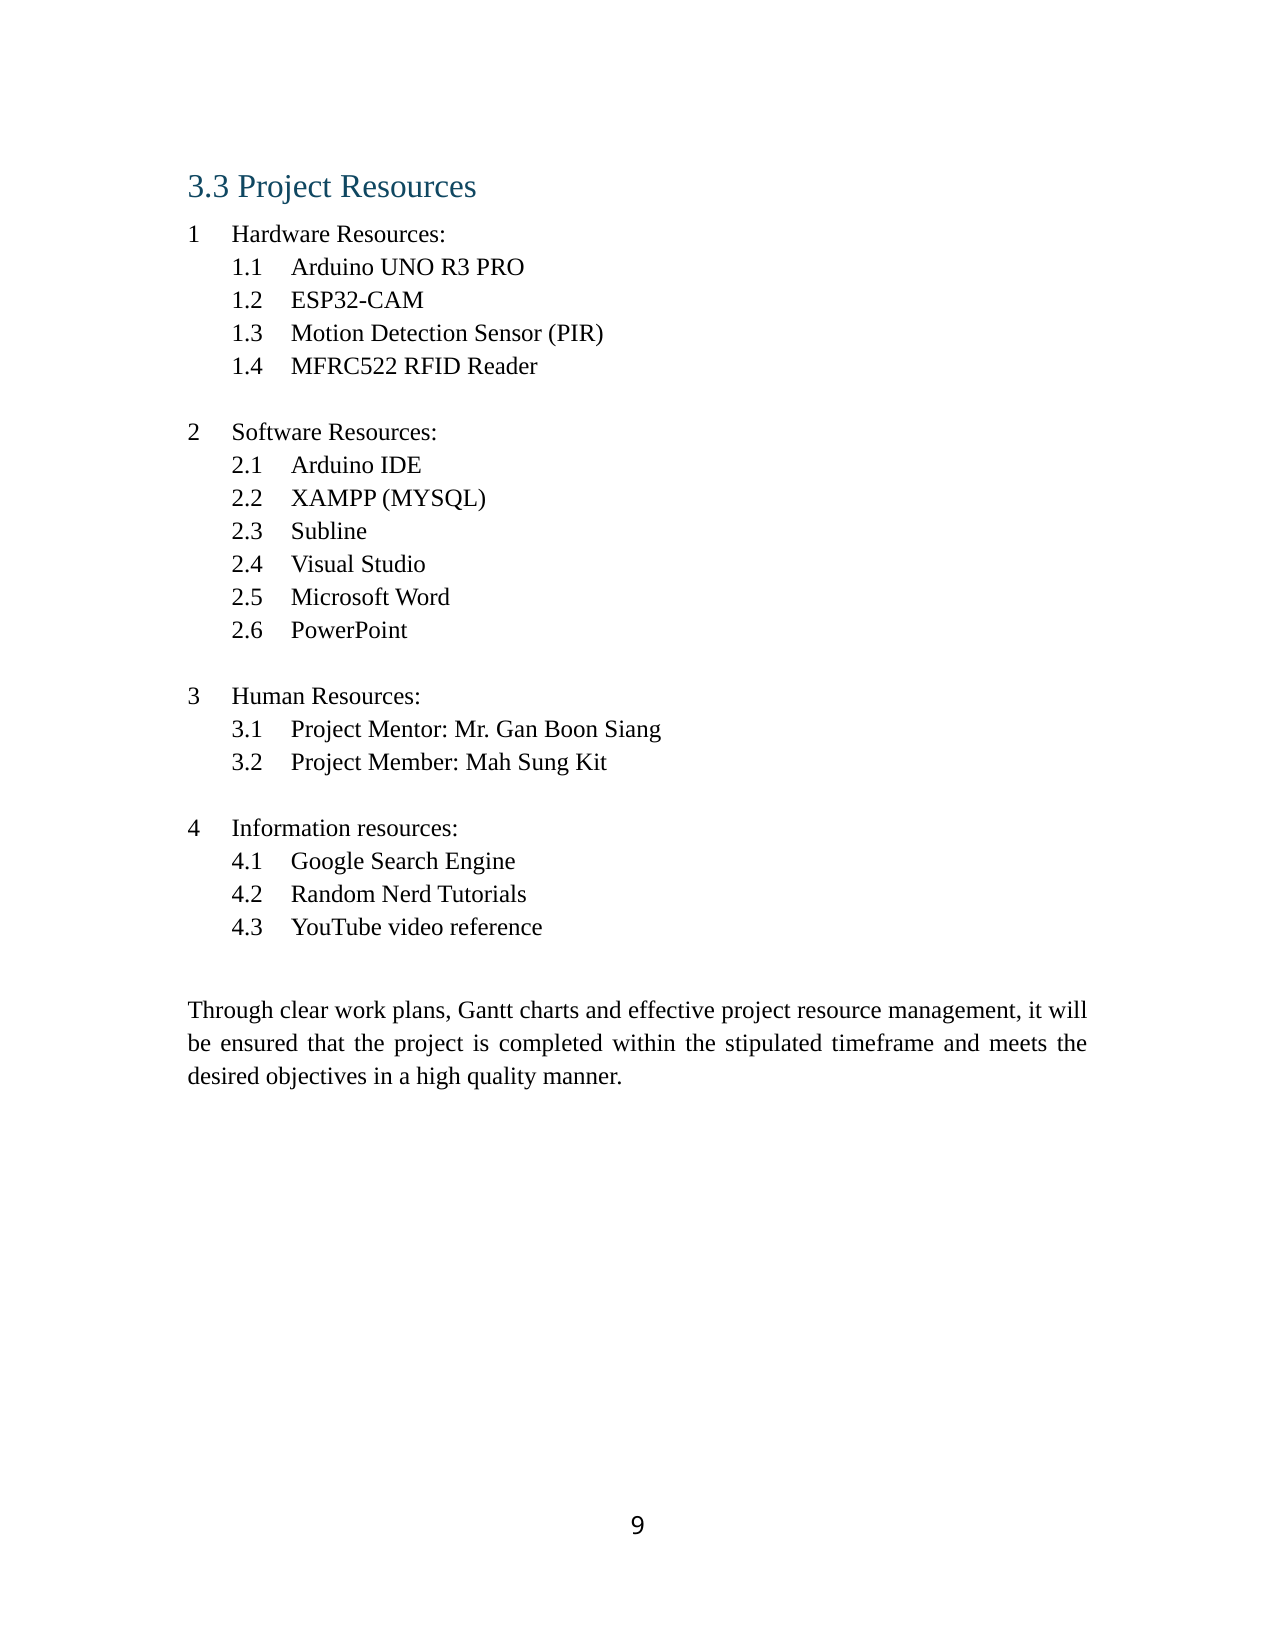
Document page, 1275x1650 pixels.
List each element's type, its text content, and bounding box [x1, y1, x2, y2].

list Arduino IDE [231, 450, 1088, 479]
list Arduino UNO R3 PRO [231, 252, 1088, 281]
list YouTube video reference [231, 912, 1088, 941]
list Subline [231, 516, 1088, 545]
list Google Search Engine [231, 846, 1088, 875]
text Through clear work plans, Gantt charts and effective project resource management, it will be ensured that the project is completed within the stipulated timeframe and meets the desired objectives in a high quality manner. [187, 995, 1088, 1090]
list Motion Detection Sensor (PIR) [231, 318, 1088, 347]
list Project Mentor: Mr. Gan Boon Siang [231, 714, 1088, 743]
list Microsoft Word [231, 582, 1088, 611]
list ESP32-CAM [231, 285, 1088, 314]
list Information resources: [187, 813, 1088, 842]
list XAMPP (MYSQL) [231, 483, 1088, 512]
list Random Nerd Tutorials [231, 879, 1088, 908]
list Project Member: Mah Sung Kit [231, 747, 1088, 776]
list PowerPoint [231, 615, 1088, 644]
list MFRC522 RFID Reader [231, 351, 1088, 380]
list Hardware Resources: [187, 219, 1088, 248]
subtitle 3.3 Project Resources [187, 167, 1088, 205]
list Software Resources: [187, 417, 1088, 446]
list Visual Studio [231, 549, 1088, 578]
list Human Resources: [187, 681, 1088, 710]
